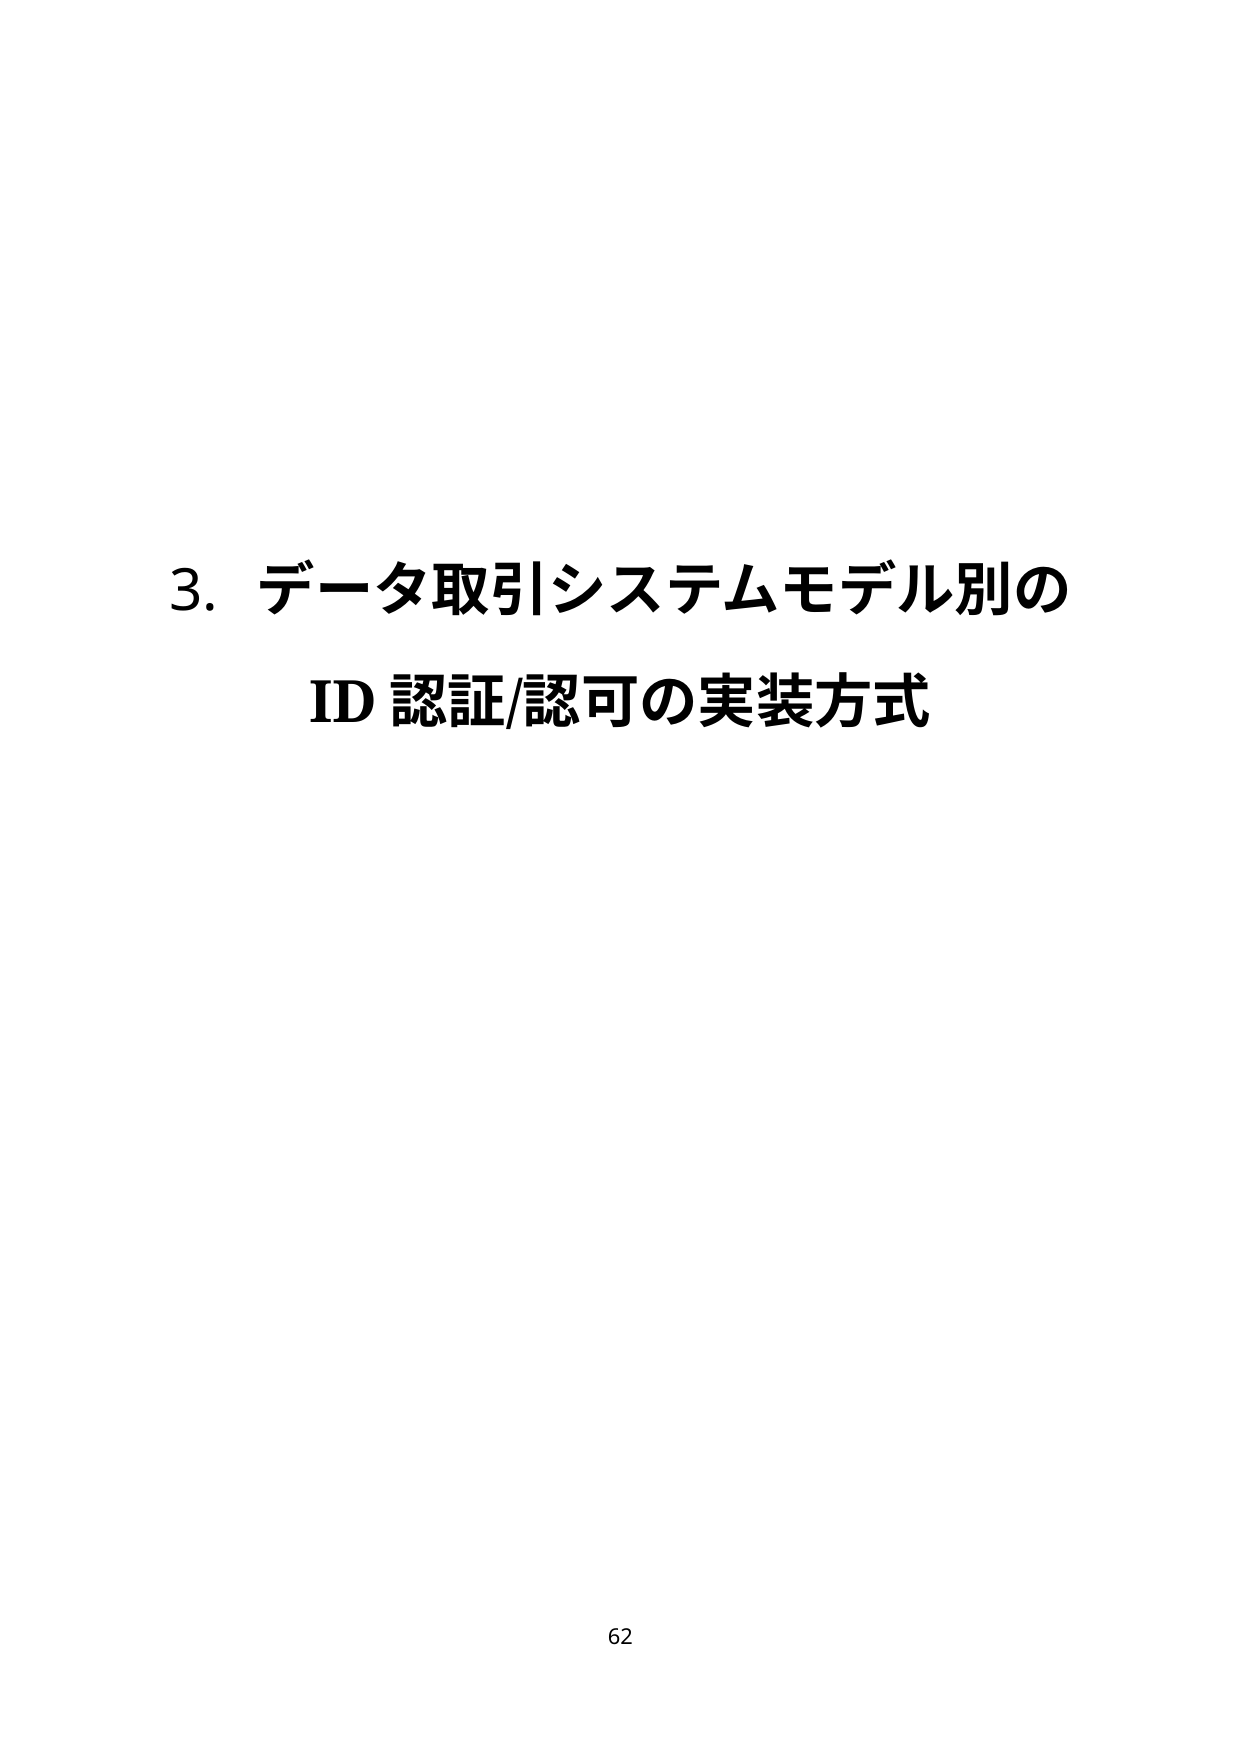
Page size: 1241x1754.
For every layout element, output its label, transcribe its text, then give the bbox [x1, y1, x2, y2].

subtitle データ取引システムモデル別の ID認証/認可の実装方式 [75, 528, 1165, 753]
